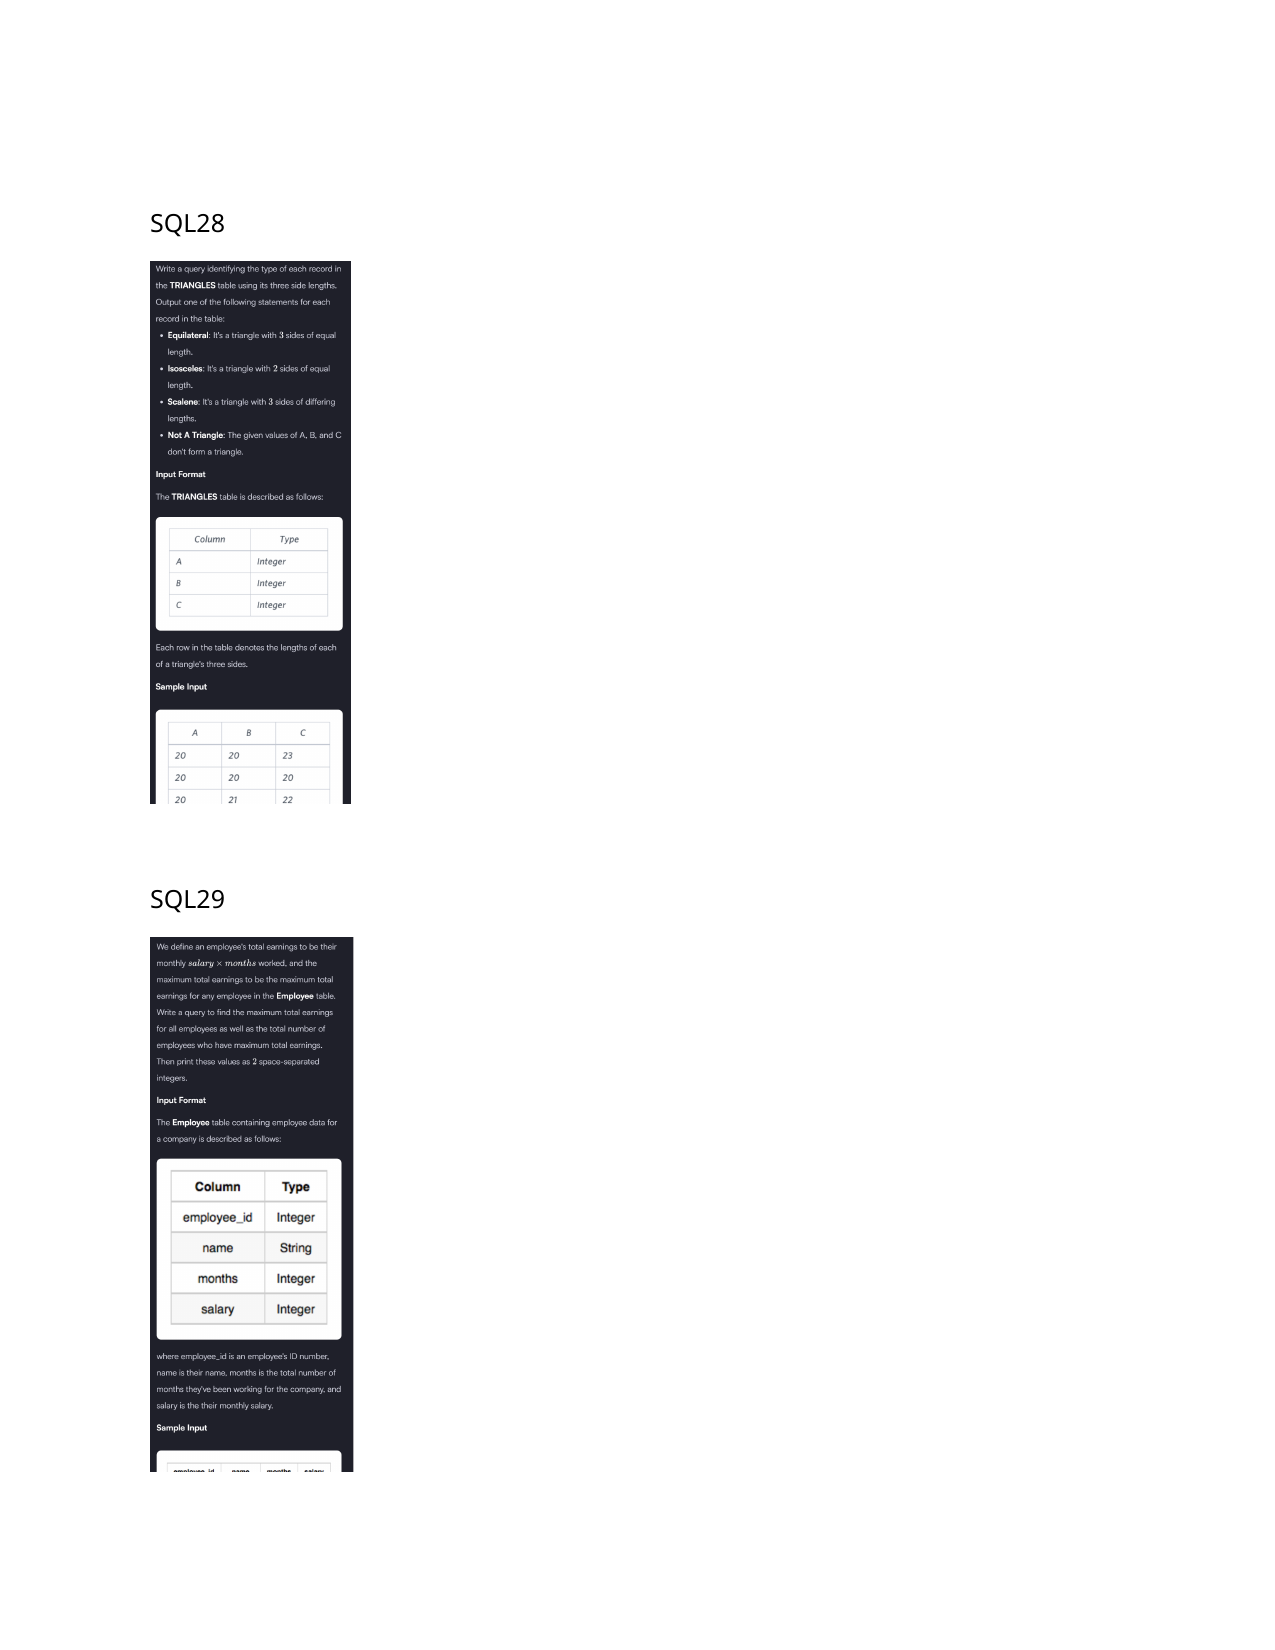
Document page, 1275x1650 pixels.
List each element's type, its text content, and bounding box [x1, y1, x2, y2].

picture [150, 937, 354, 1472]
picture [150, 261, 351, 804]
text SQL28 [150, 206, 1125, 240]
text SQL29 [150, 882, 1125, 916]
